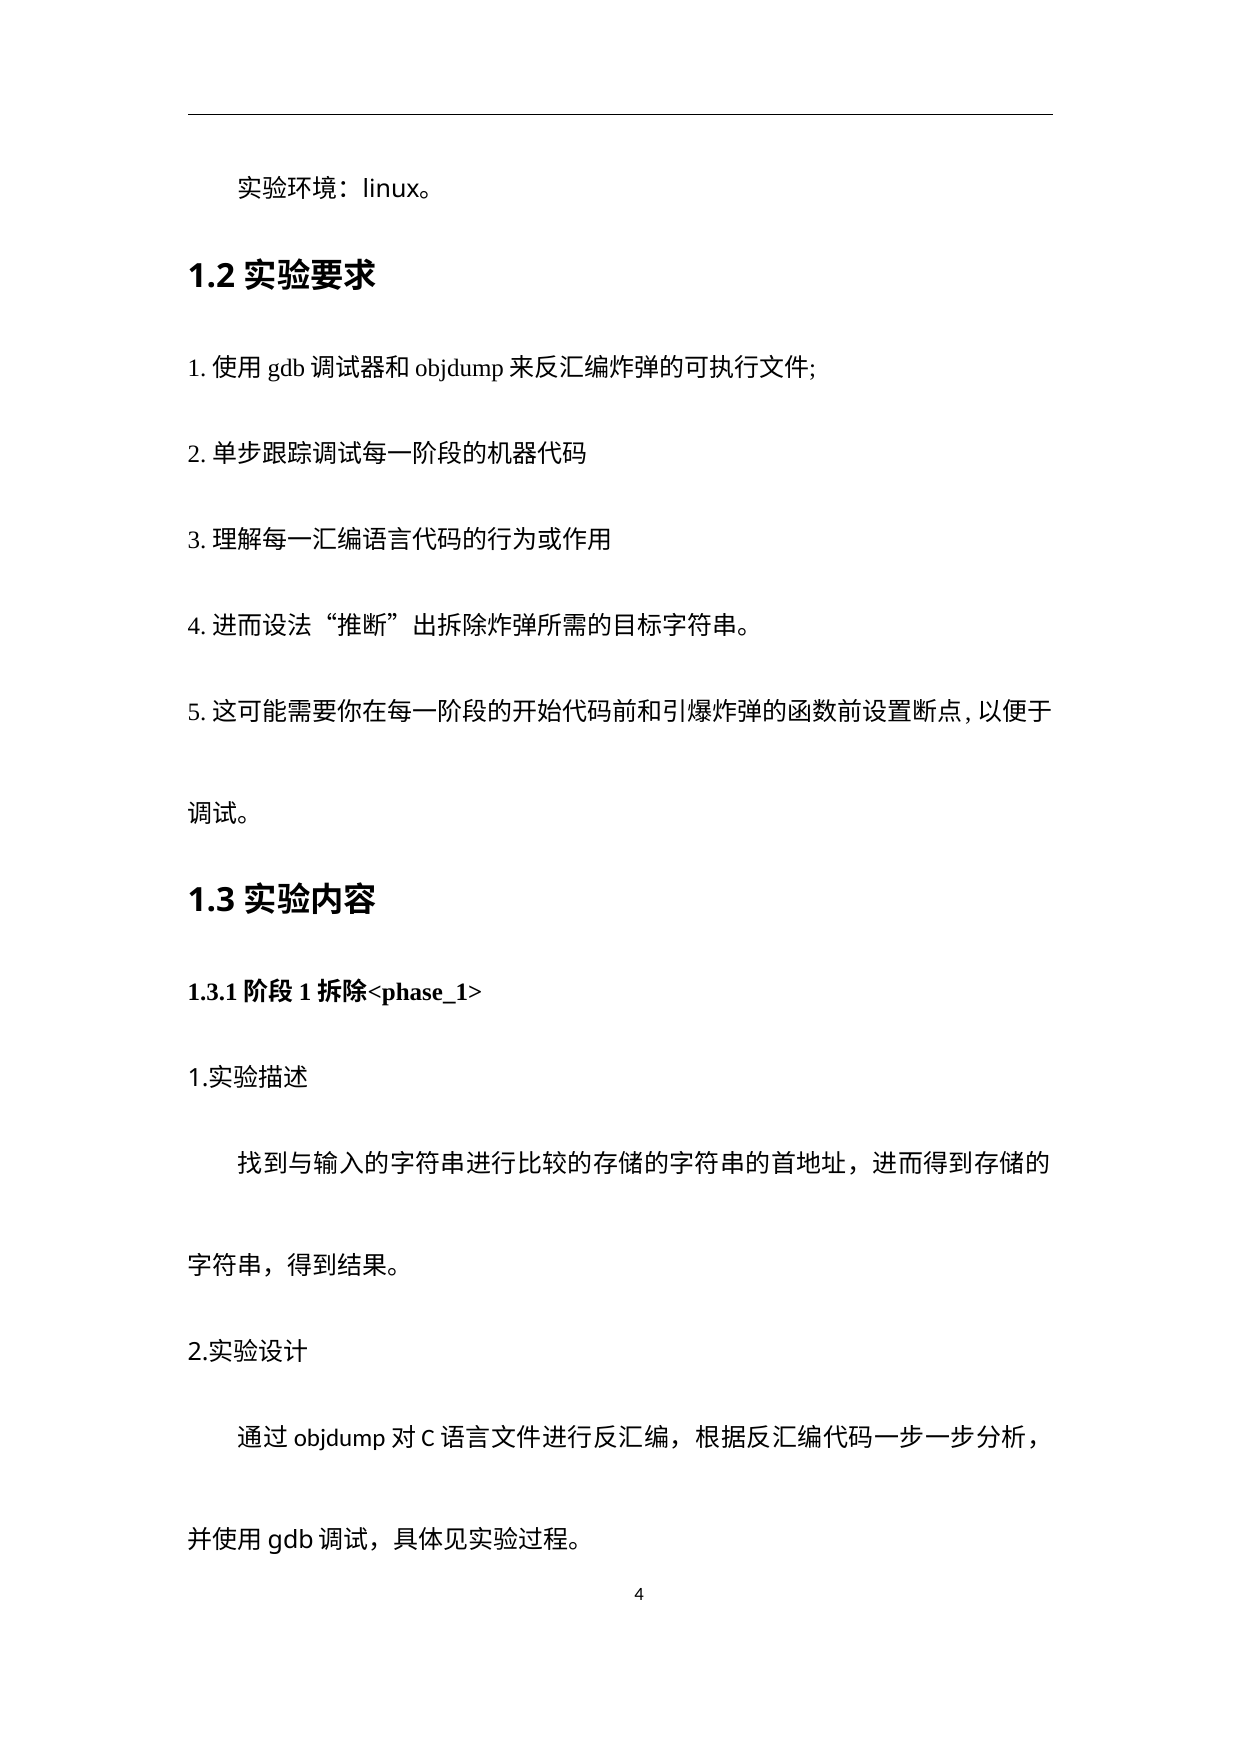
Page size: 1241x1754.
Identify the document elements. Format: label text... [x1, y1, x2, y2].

text 2. 单步跟踪调试每一阶段的机器代码 [187, 417, 1053, 485]
text 1.实验描述 [187, 1041, 1053, 1109]
text 找到与输入的字符串进行比较的存储的字符串的首地址，进而得到存储的字符串，得到结果。 [187, 1127, 1053, 1297]
text 通过objdump对C语言文件进行反汇编，根据反汇编代码一步一步分析，并使用gdb调试，具体见实验过程。 [187, 1401, 1053, 1571]
subtitle 1.3.1 阶段1 拆除<phase_1> [187, 955, 1053, 1023]
text 实验环境：linux。 [187, 153, 1053, 221]
text 3. 理解每一汇编语言代码的行为或作用 [187, 503, 1053, 571]
subtitle 1.3 实验内容 [187, 863, 1053, 931]
subtitle 1.2 实验要求 [187, 239, 1053, 307]
text 5. 这可能需要你在每一阶段的开始代码前和引爆炸弹的函数前设置断点, 以便于调试。 [187, 675, 1053, 845]
text 2.实验设计 [187, 1315, 1053, 1383]
text 1. 使用gdb调试器和objdump来反汇编炸弹的可执行文件; [187, 331, 1053, 399]
text 4. 进而设法“推断”出拆除炸弹所需的目标字符串。 [187, 589, 1053, 657]
